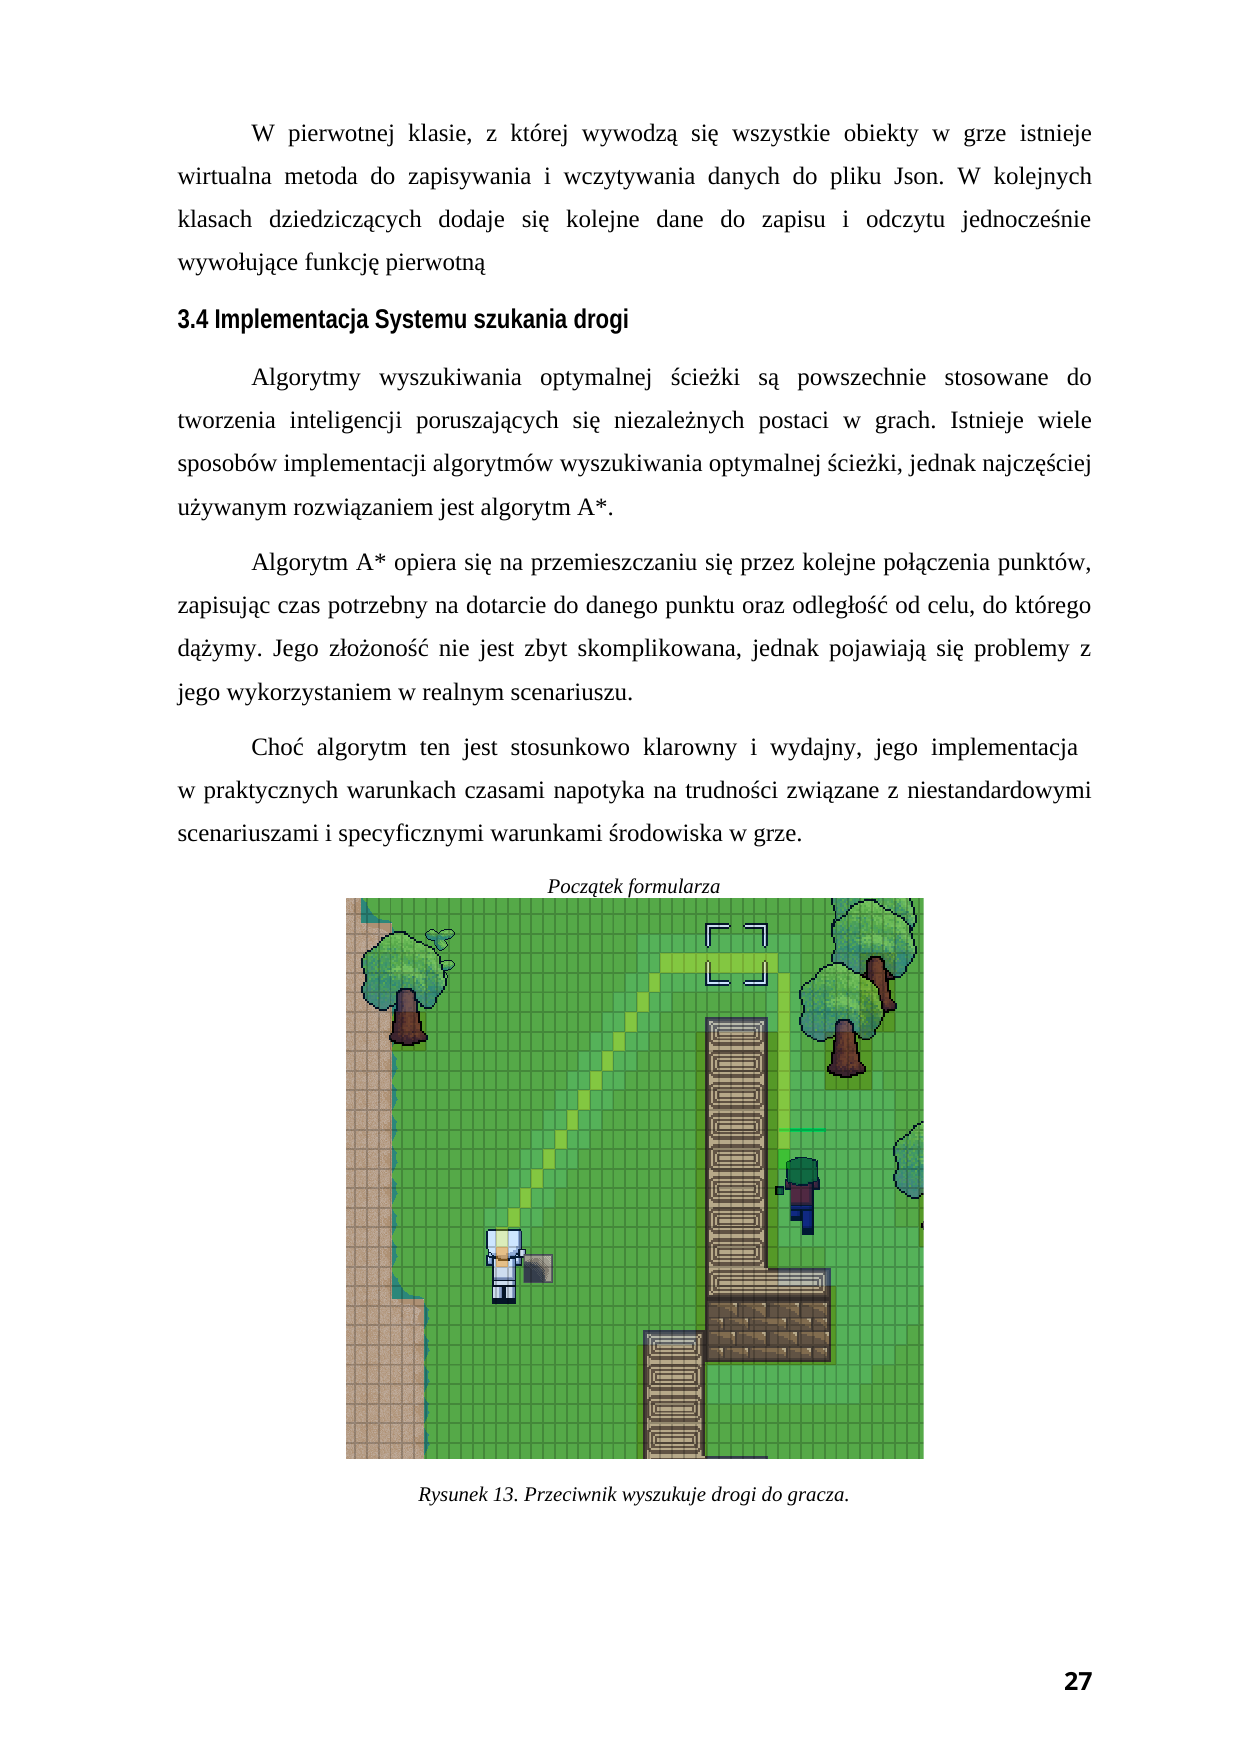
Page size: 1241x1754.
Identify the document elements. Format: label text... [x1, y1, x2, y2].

subtitle 3.4 Implementacja Systemu szukania drogi [177, 303, 1092, 334]
subtitle W pierwotnej klasie, z której wywodzą się wszystkie obiekty w grze istnieje wirtualna metoda do zapisywania i wczytywania danych do pliku Json. W kolejnych klasach dziedziczących dodaje się kolejne dane do zapisu i odczytu jednocześnie wywołujące funkcję pierwotną [177, 118, 1092, 276]
subtitle Algorytm A* opiera się na przemieszczaniu się przez kolejne połączenia punktów, zapisując czas potrzebny na dotarcie do danego punktu oraz odległość od celu, do którego dążymy. Jego złożoność nie jest zbyt skomplikowana, jednak pojawiają się problemy z jego wykorzystaniem w realnym scenariuszu. [177, 547, 1092, 705]
text Początek formularza [177, 874, 1092, 898]
subtitle Choć algorytm ten jest stosunkowo klarowny i wydajny, jego implementacja w praktycznych warunkach czasami napotyka na trudności związane z niestandardowymi scenariuszami i specyficznymi warunkami środowiska w grze. [177, 732, 1092, 847]
subtitle Algorytmy wyszukiwania optymalnej ścieżki są powszechnie stosowane do tworzenia inteligencji poruszających się niezależnych postaci w grach. Istnieje wiele sposobów implementacji algorytmów wyszukiwania optymalnej ścieżki, jednak najczęściej używanym rozwiązaniem jest algorytm A*. [177, 362, 1092, 520]
picture [346, 898, 924, 1459]
